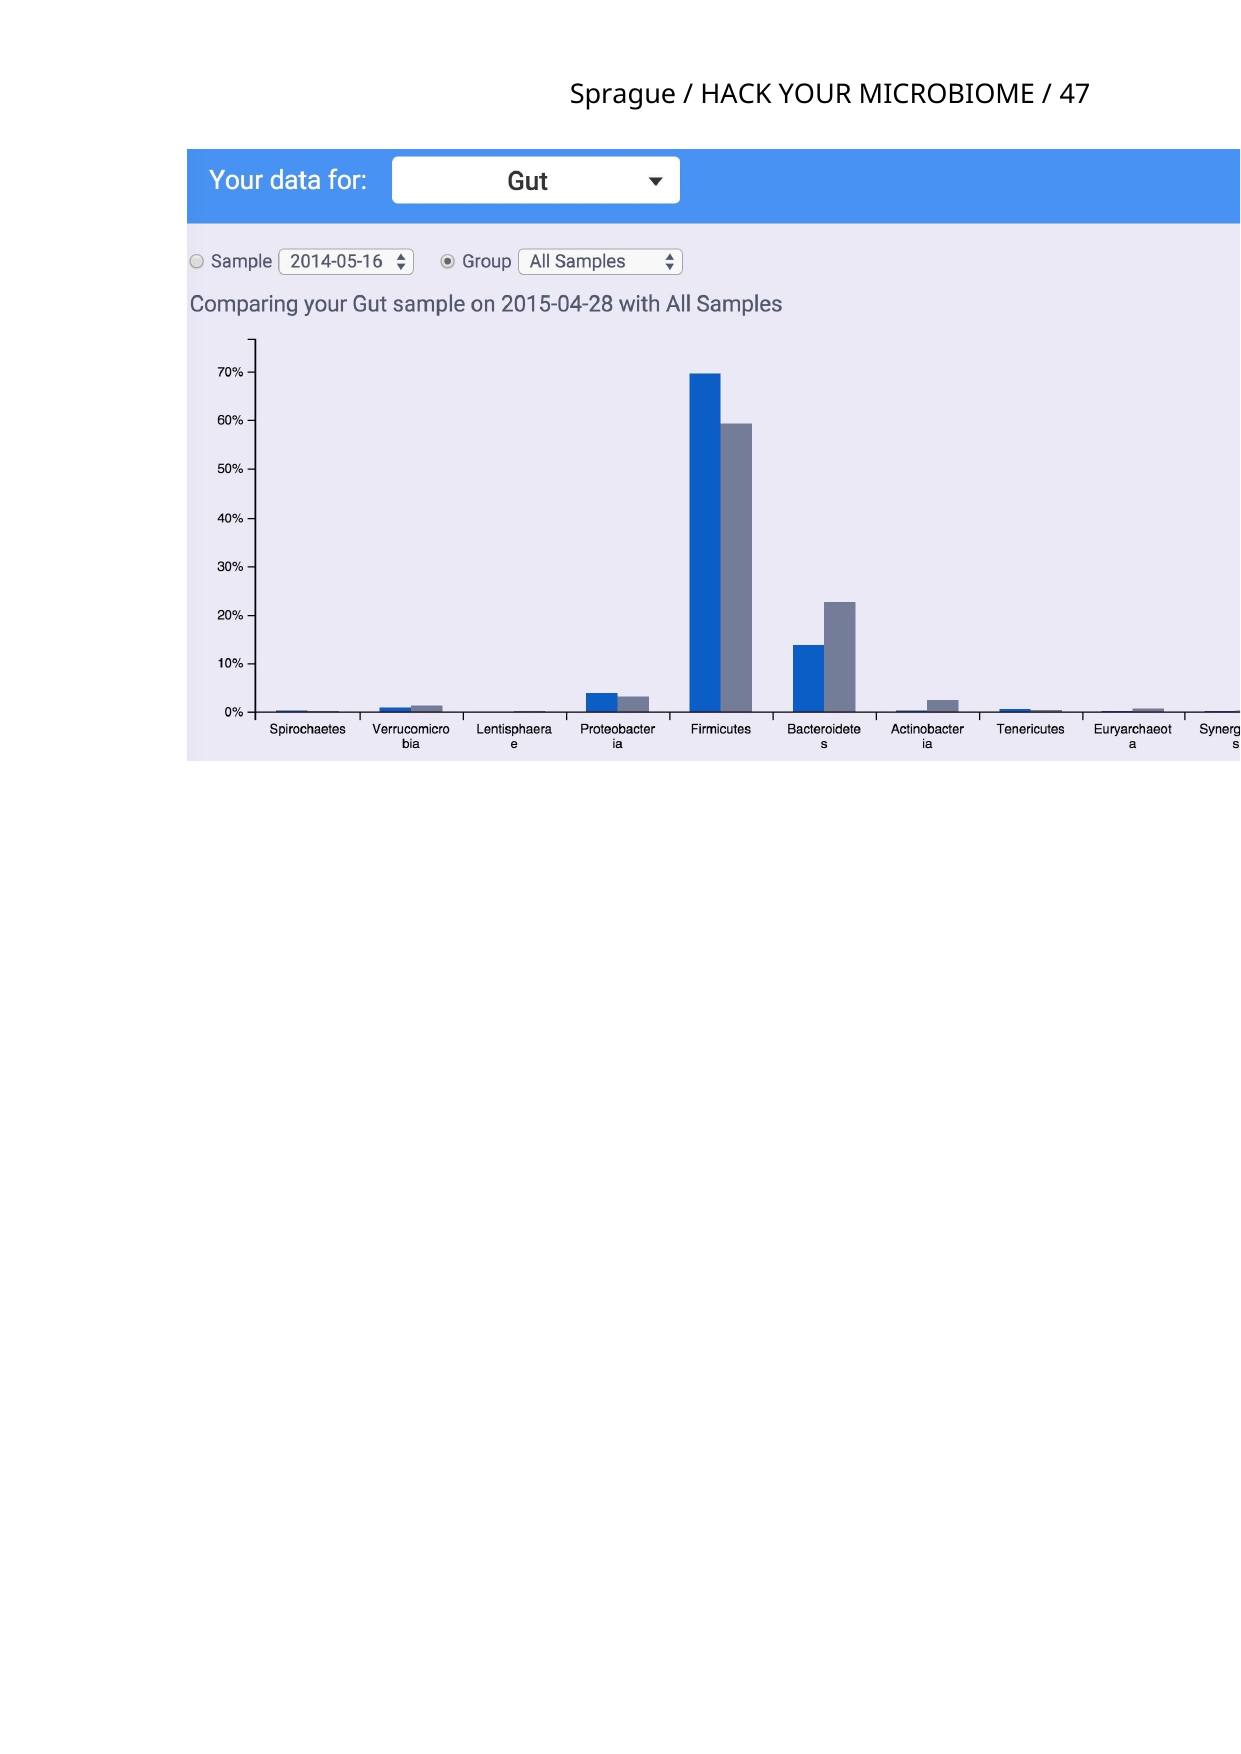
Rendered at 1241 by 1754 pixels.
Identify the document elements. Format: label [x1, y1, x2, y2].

picture [187, 149, 1241, 761]
